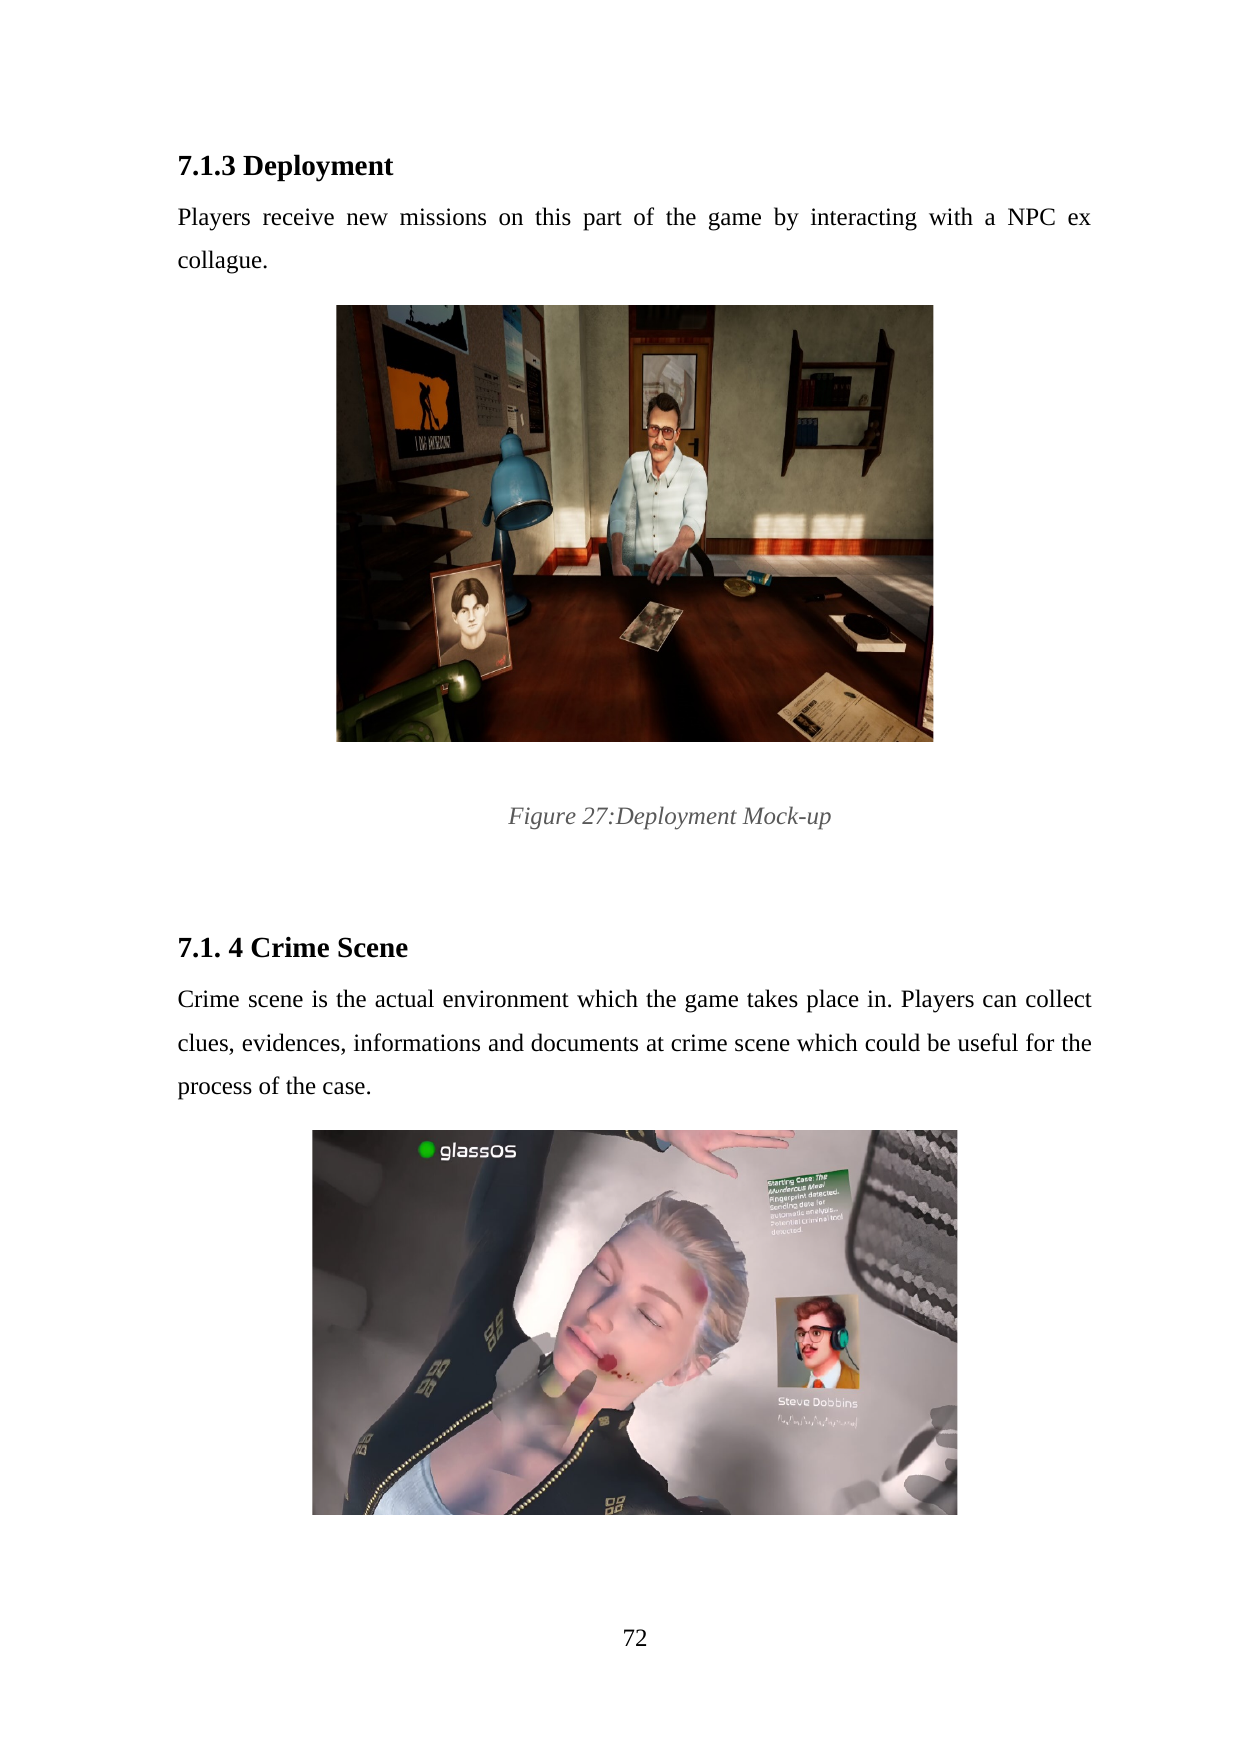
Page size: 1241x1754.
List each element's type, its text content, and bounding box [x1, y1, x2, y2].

subtitle 7.1.3 Deployment [177, 148, 1092, 181]
text Figure 27:Deployment Mock-up [177, 801, 1092, 830]
text Players receive new missions on this part of the game by interacting with a NPC ex collague. [177, 202, 1092, 274]
text Crime scene is the actual environment which the game takes place in. Players can collect clues, evidences, informations and documents at crime scene which could be useful for the process of the case. [177, 984, 1092, 1099]
subtitle 7.1. 4 Crime Scene [177, 930, 1092, 964]
picture [312, 1130, 958, 1515]
picture [336, 305, 934, 742]
